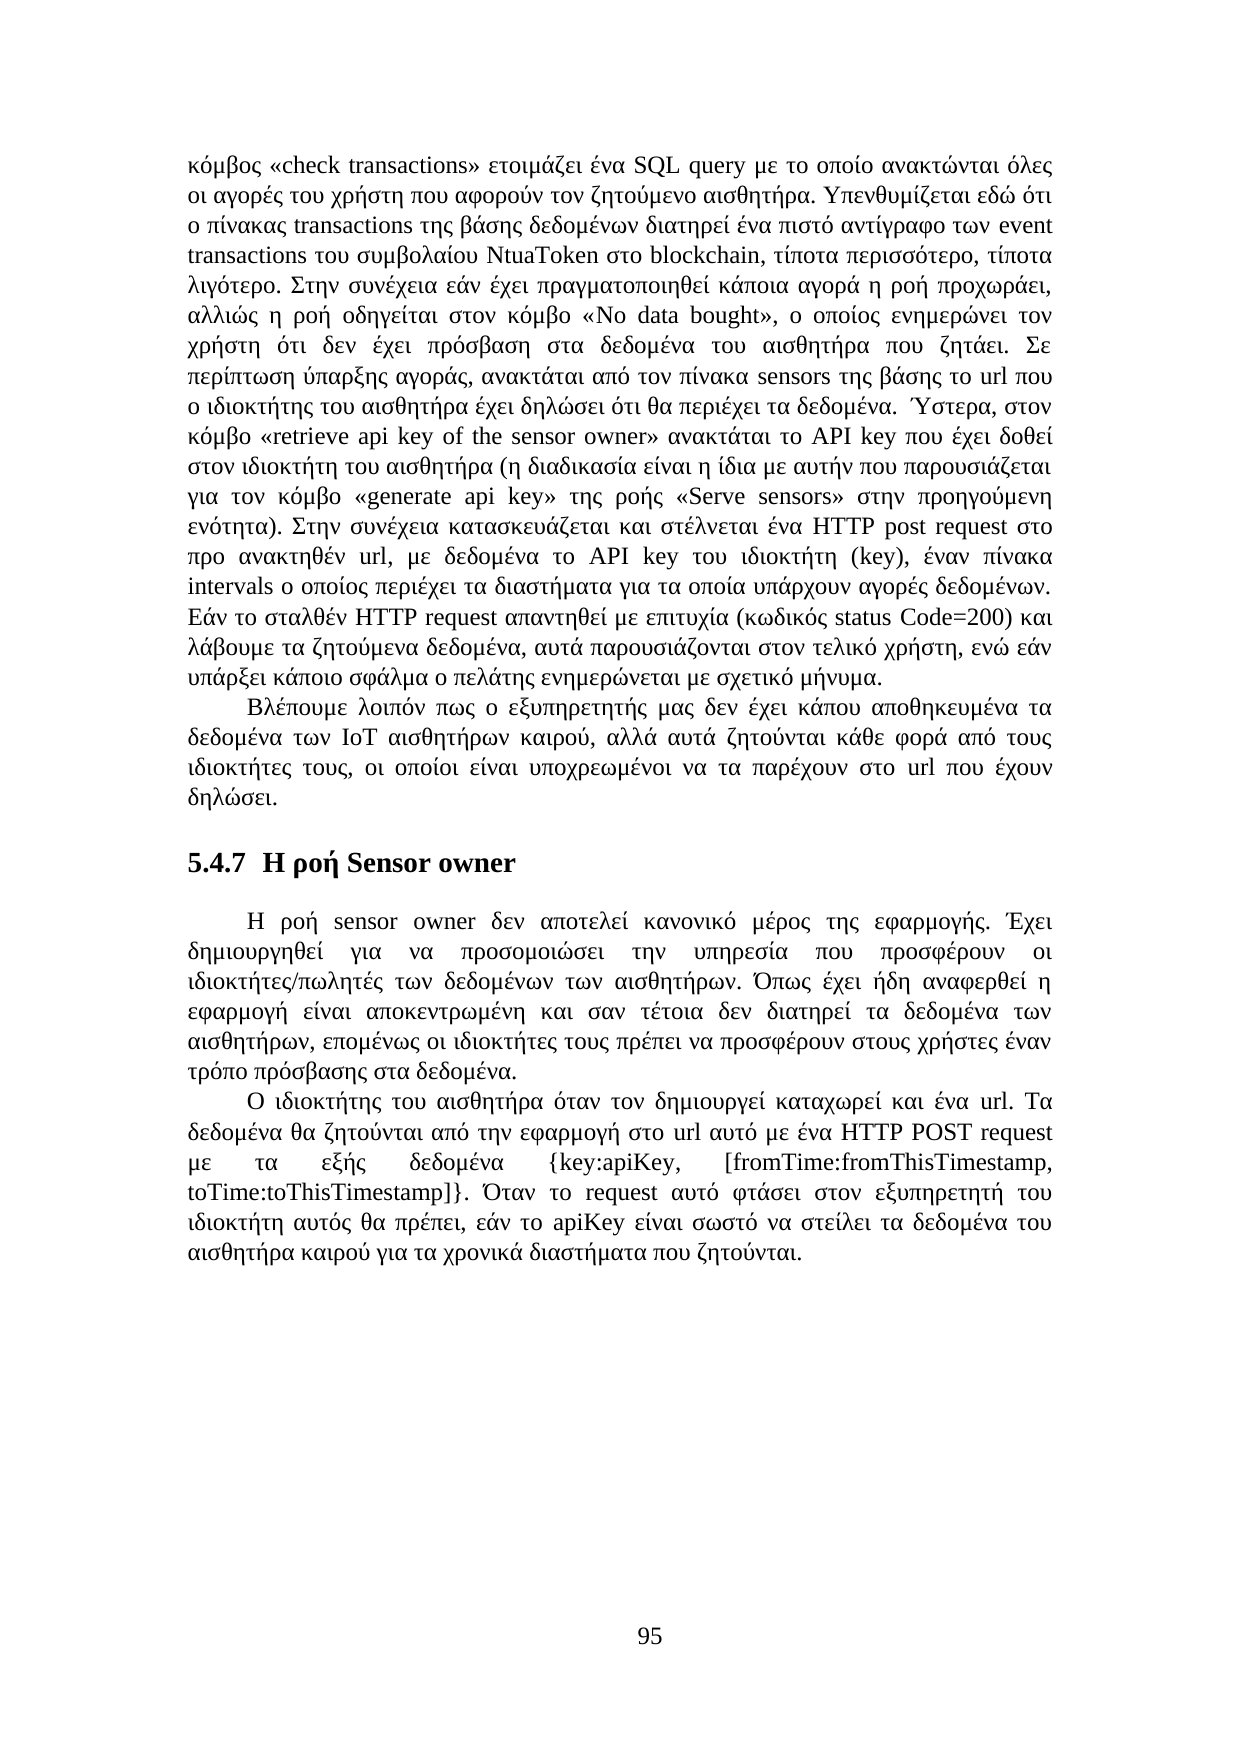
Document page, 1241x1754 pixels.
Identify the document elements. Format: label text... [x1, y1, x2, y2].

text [187, 150, 1053, 691]
text Η ροή sensor owner δεν αποτελεί κανονικό μέρος της εφαρμογής. Έχει δημιουργηθεί για να προσομοιώσει την υπηρεσία που προσφέρουν οι ιδιοκτήτες/πωλητές των δεδομένων των αισθητήρων. Όπως έχει ήδη αναφερθεί η εφαρμογή είναι αποκεντρωμένη και σαν τέτοια δεν διατηρεί τα δεδομένα των αισθητήρων, επομένως οι ιδιοκτήτες τους πρέπει να προσφέρουν στους χρήστες έναν τρόπο πρόσβασης στα δεδομένα. [187, 906, 1053, 1085]
text Ο ιδιοκτήτης του αισθητήρα όταν τον δημιουργεί καταχωρεί και ένα url. Τα δεδομένα θα ζητούνται από την εφαρμογή στο url αυτό με ένα HTTP POST request με τα εξής δεδομένα {key:apiKey, [fromTime:fromThisTimestamp, toTime:toThisTimestamp]}. Όταν το request αυτό φτάσει στον εξυπηρετητή του ιδιοκτήτη αυτός θα πρέπει, εάν το apiKey είναι σωστό να στείλει τα δεδομένα του αισθητήρα καιρού για τα χρονικά διαστήματα που ζητούνται. [187, 1086, 1053, 1266]
subtitle Η ροή Sensor owner [187, 846, 1053, 879]
text Βλέπουμε λοιπόν πως ο εξυπηρετητής μας δεν έχει κάπου αποθηκευμένα τα δεδομένα των IoT αισθητήρων καιρού, αλλά αυτά ζητούνται κάθε φορά από τους ιδιοκτήτες τους, οι οποίοι είναι υποχρεωμένοι να τα παρέχουν στο url που έχουν δηλώσει. [187, 692, 1053, 811]
